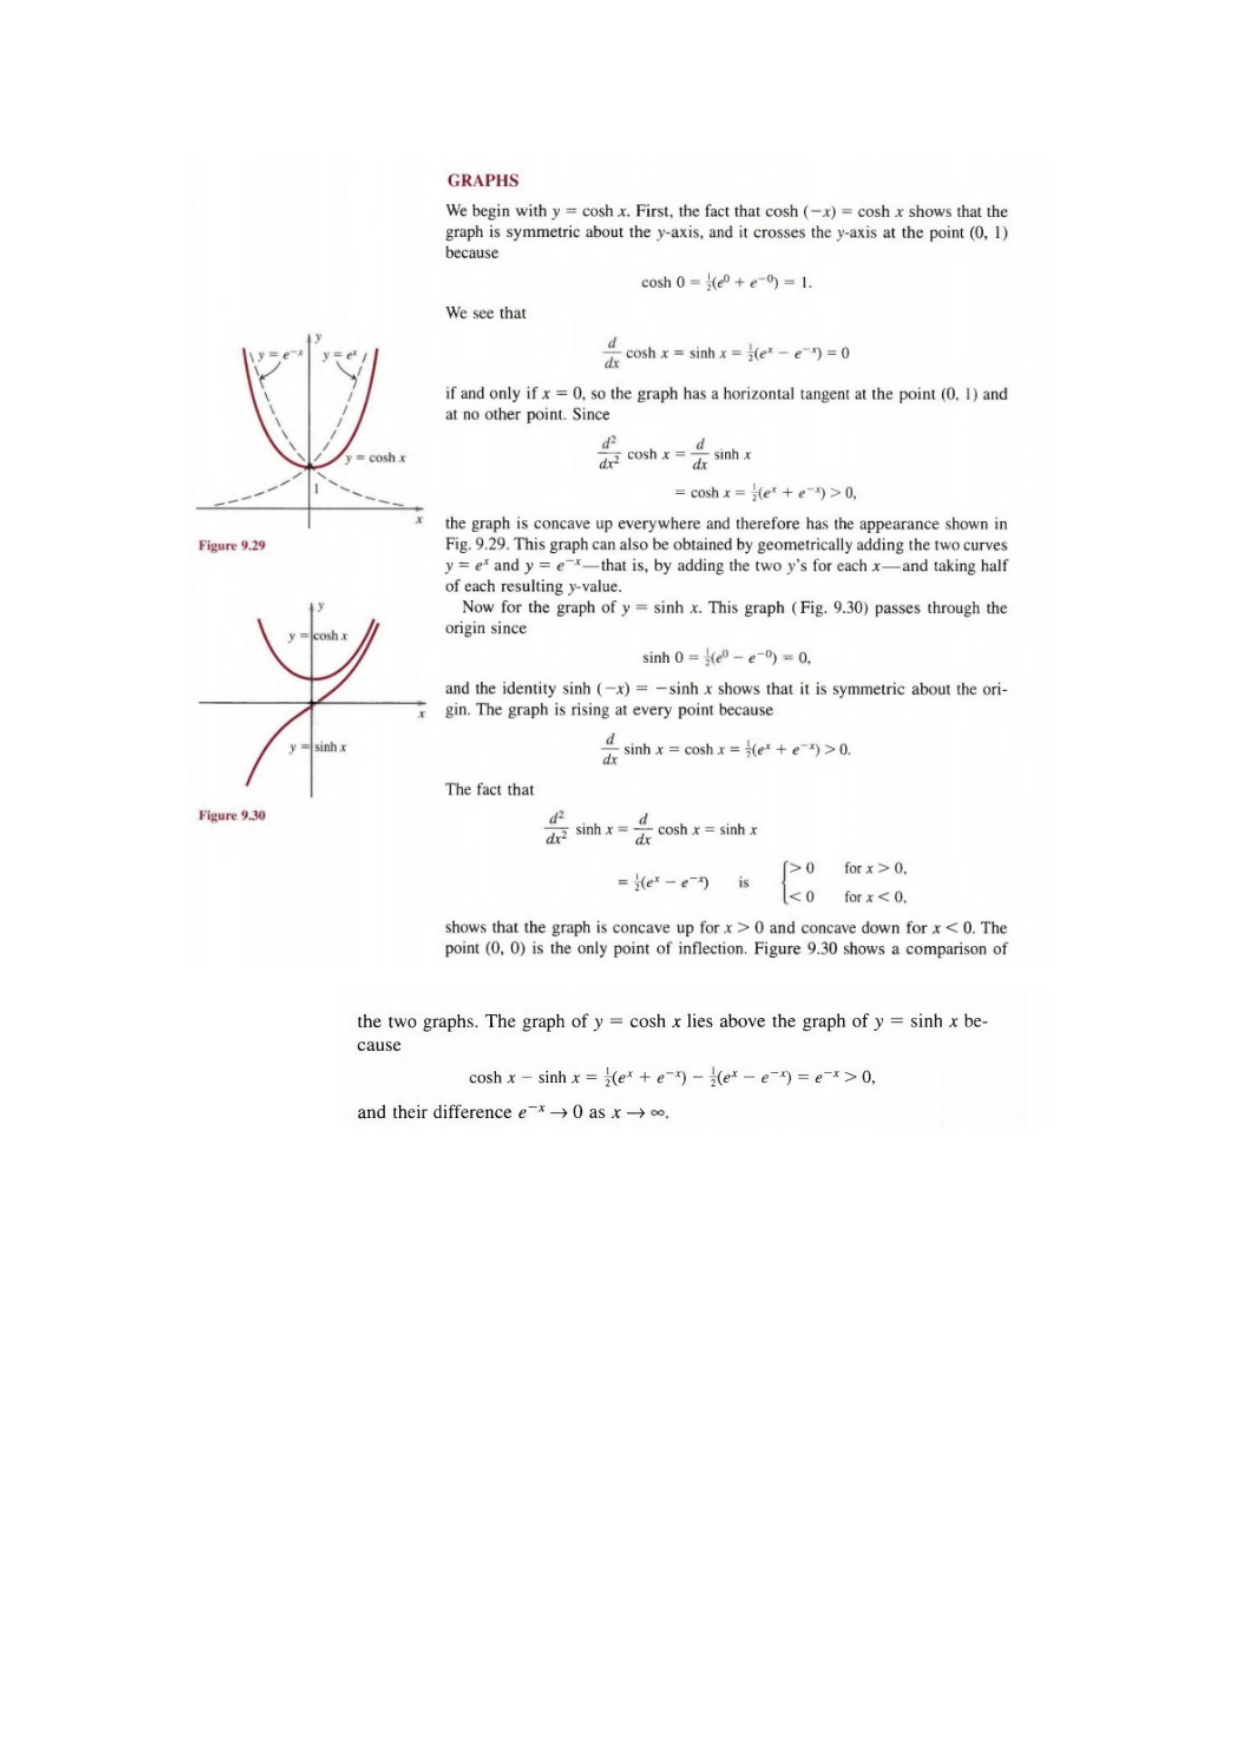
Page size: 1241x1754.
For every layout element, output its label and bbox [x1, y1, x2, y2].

picture [187, 152, 1053, 1130]
